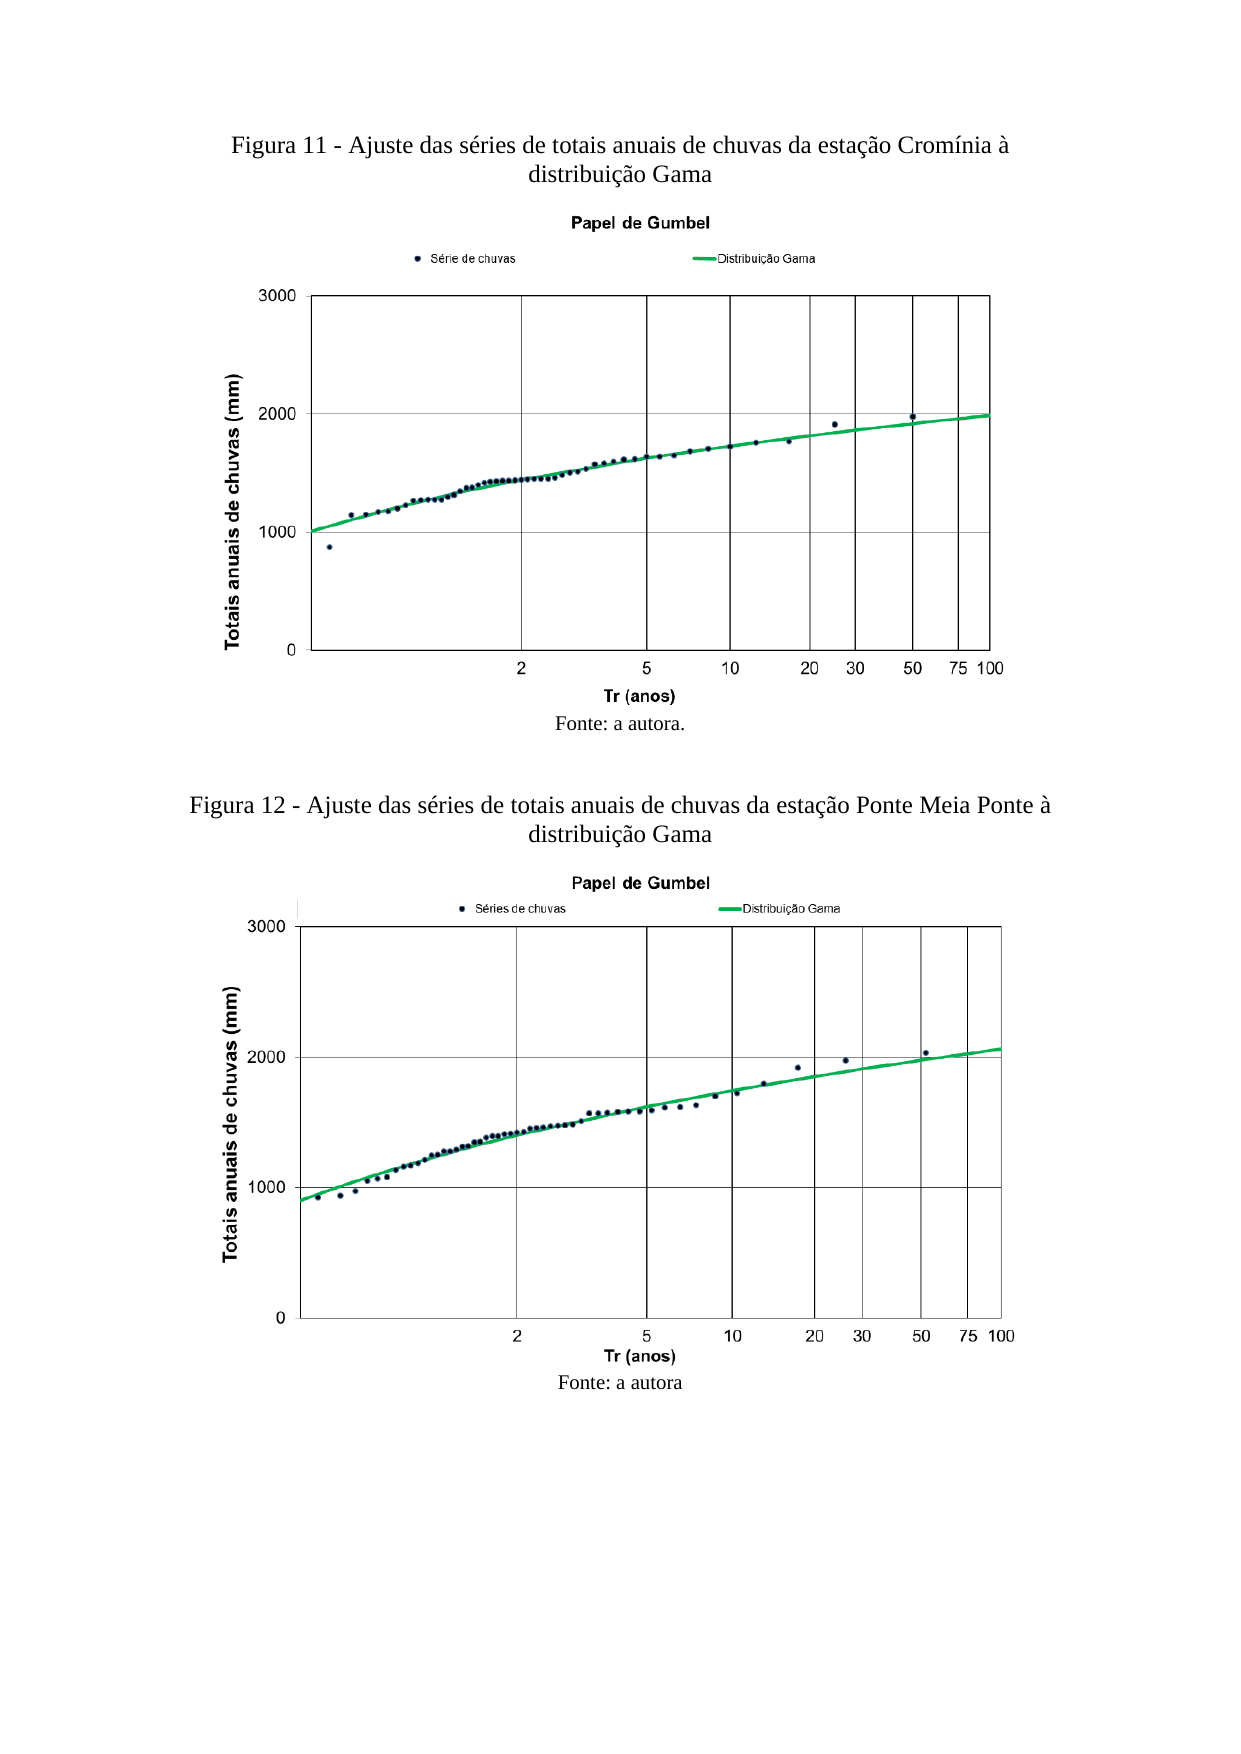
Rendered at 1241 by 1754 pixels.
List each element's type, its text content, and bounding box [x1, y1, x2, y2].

picture [211, 860, 1029, 1371]
text Fonte: a autora. [177, 711, 1063, 735]
text Figura 12 - Ajuste das séries de totais anuais de chuvas da estação Ponte Meia Ponte à distribuição Gama [177, 791, 1063, 848]
text Fonte: a autora [177, 1370, 1063, 1394]
picture [210, 200, 1030, 711]
text Figura 11 - Ajuste das séries de totais anuais de chuvas da estação Cromínia à distribuição Gama [177, 131, 1063, 188]
